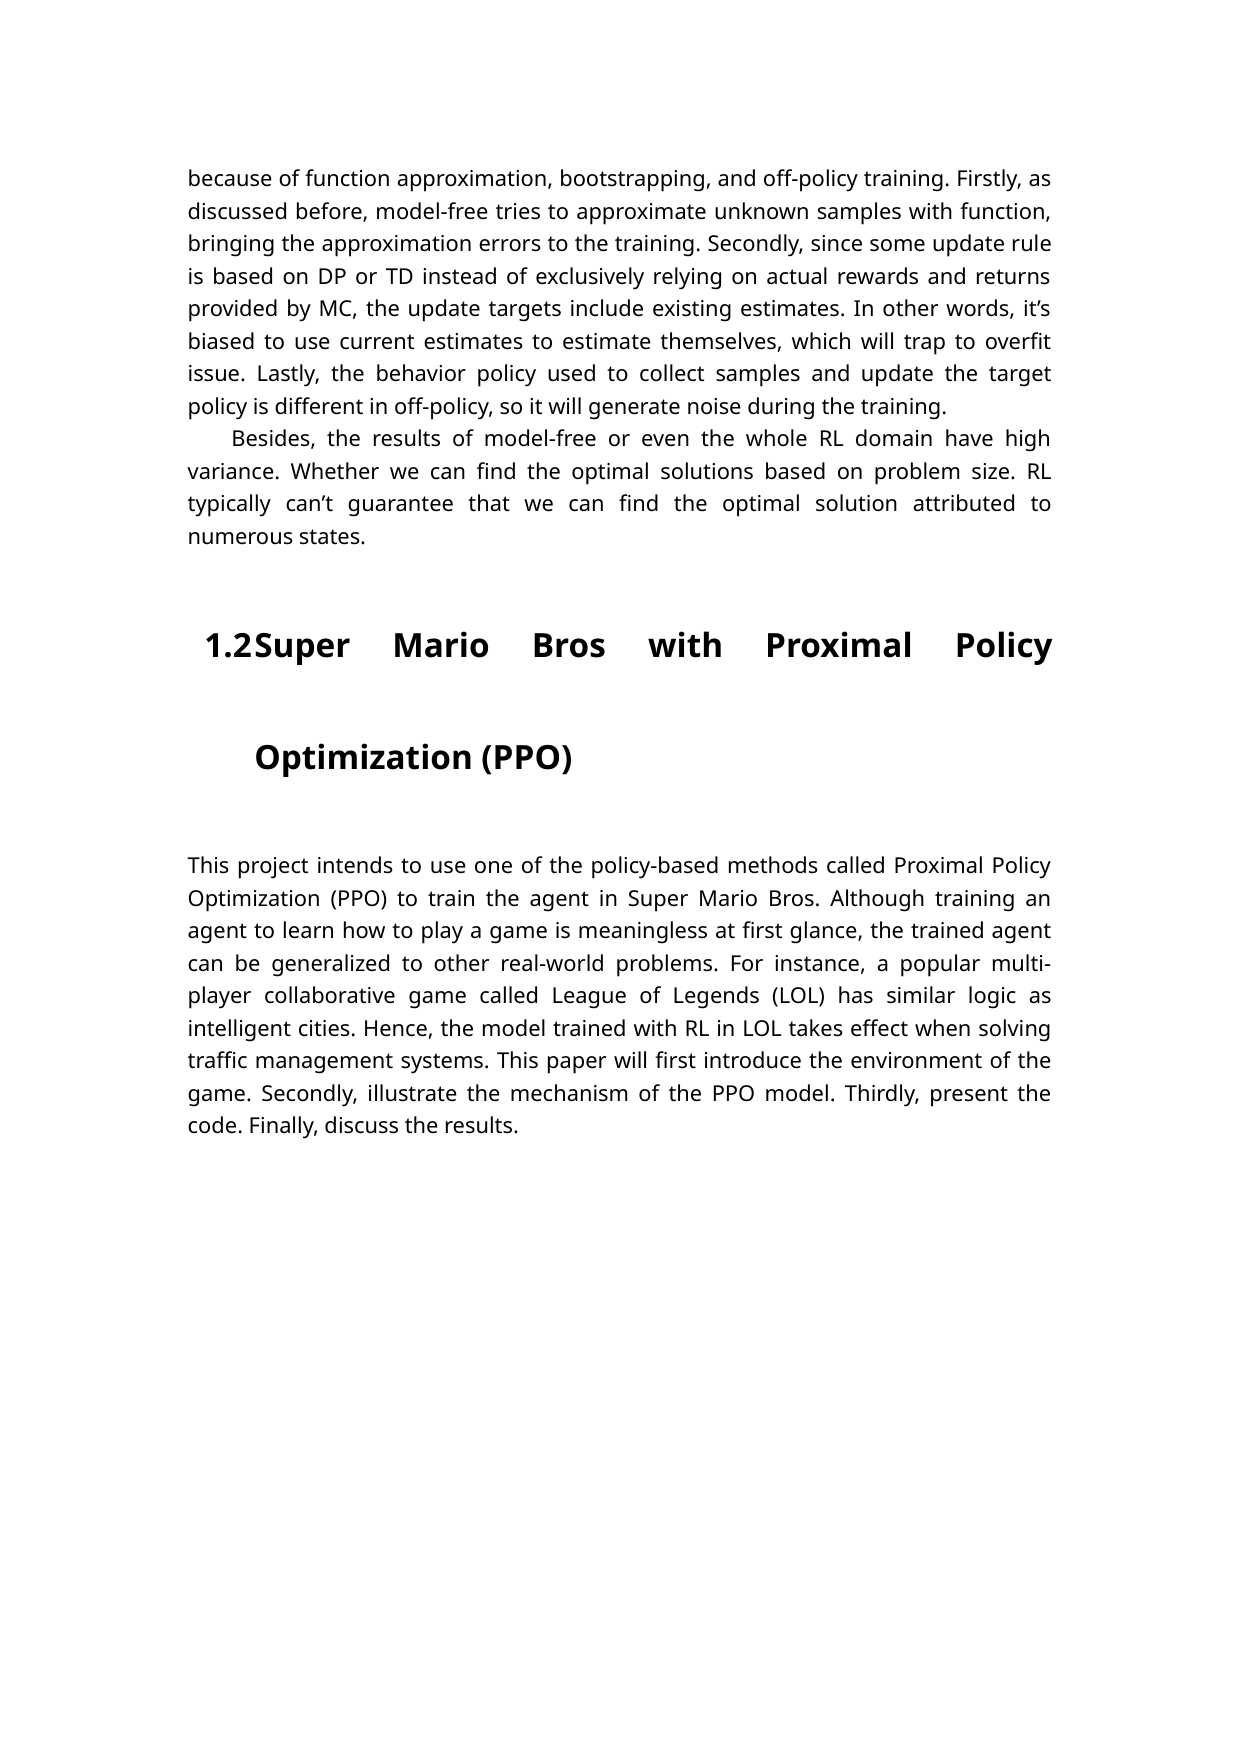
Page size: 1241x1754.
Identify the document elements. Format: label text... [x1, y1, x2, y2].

subtitle Super Mario Bros with Proximal Policy Optimization (PPO) [204, 612, 1053, 789]
text Besides, the results of model-free or even the whole RL domain have high variance. Whether we can find the optimal solutions based on problem size. RL typically can’t guarantee that we can find the optimal solution attributed to numerous states. [187, 422, 1053, 552]
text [187, 162, 1053, 422]
text This project intends to use one of the policy-based methods called Proximal Policy Optimization (PPO) to train the agent in Super Mario Bros. Although training an agent to learn how to play a game is meaningless at first glance, the trained agent can be generalized to other real-world problems. For instance, a popular multi-player collaborative game called League of Legends (LOL) has similar logic as intelligent cities. Hence, the model trained with RL in LOL takes effect when solving traffic management systems. This paper will first introduce the environment of the game. Secondly, illustrate the mechanism of the PPO model. Thirdly, present the code. Finally, discuss the results. [187, 849, 1053, 1142]
